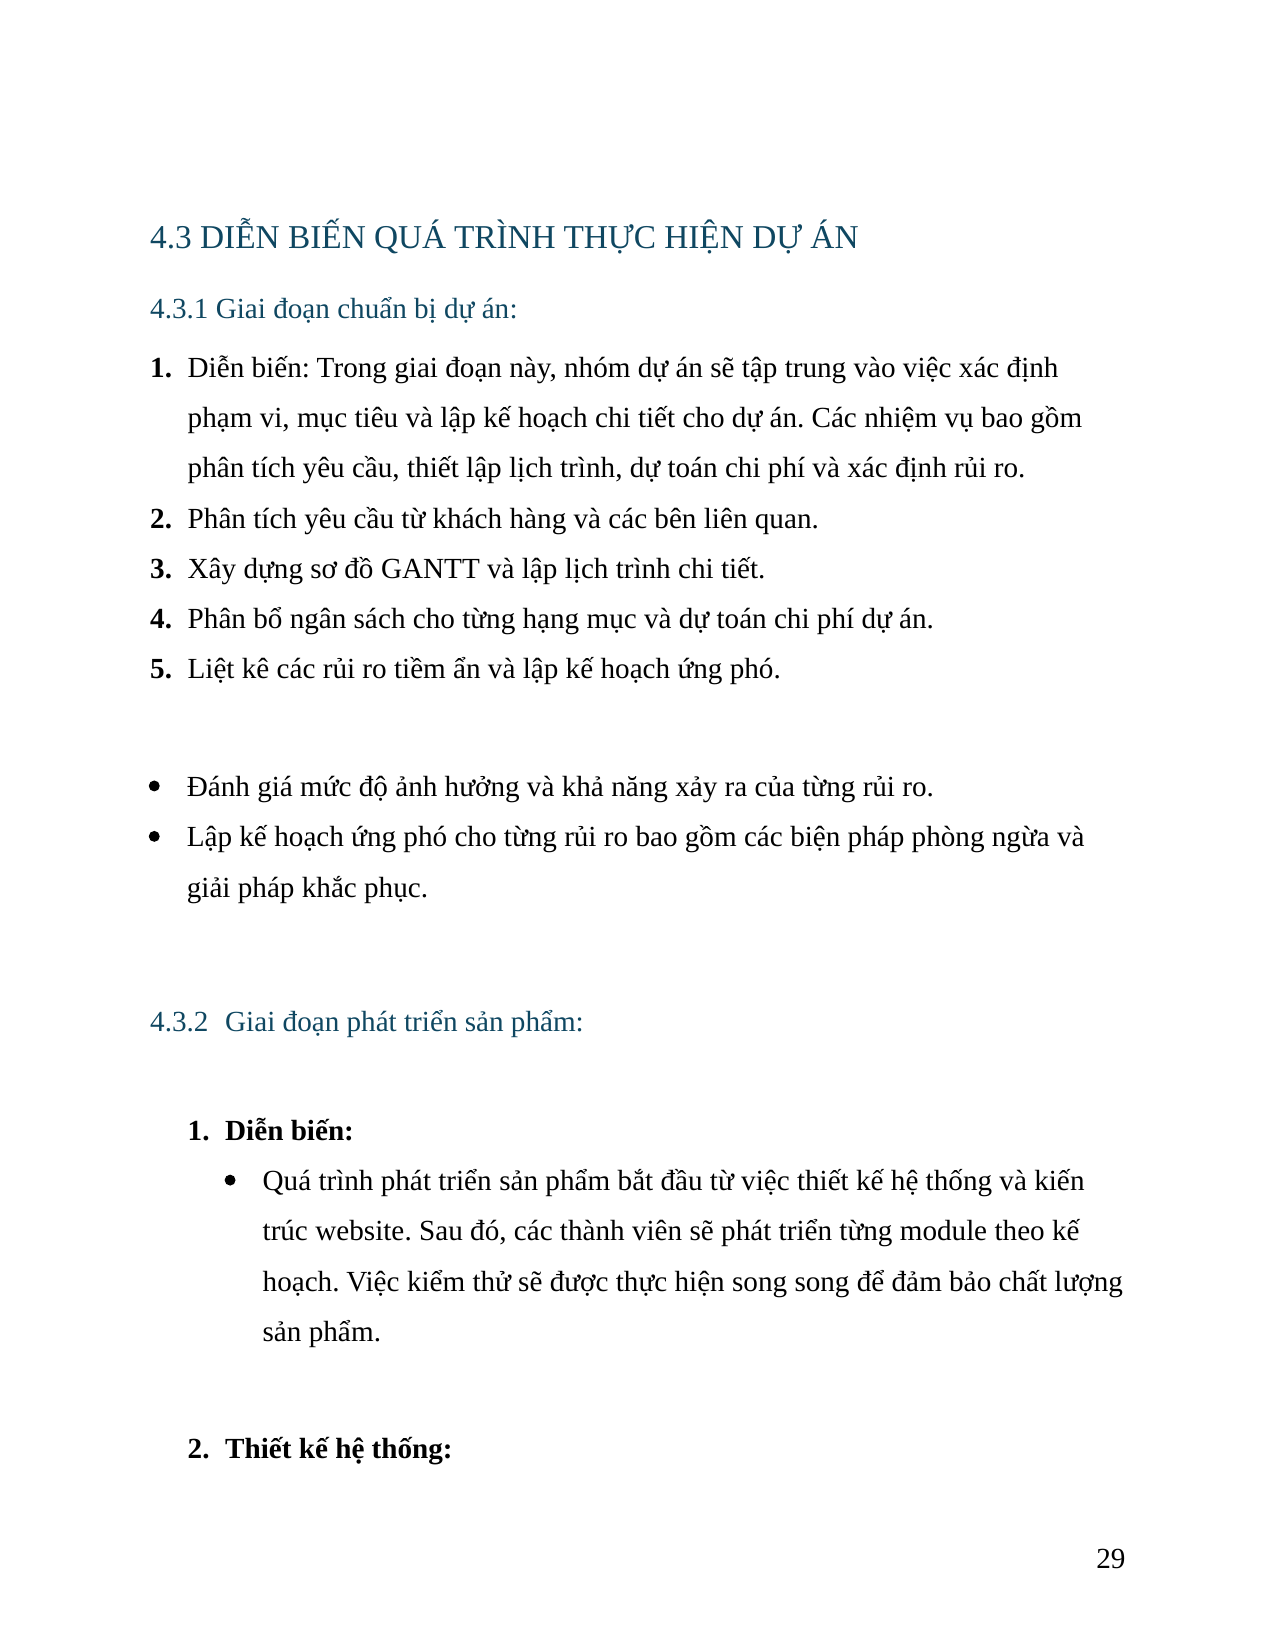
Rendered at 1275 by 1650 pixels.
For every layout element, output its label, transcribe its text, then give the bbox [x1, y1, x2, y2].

list Liệt kê các rủi ro tiềm ẩn và lập kế hoạch ứng phó. [150, 652, 1125, 685]
list Lập kế hoạch ứng phó cho từng rủi ro bao gồm các biện pháp phòng ngừa và giải pháp khắc phục. [149, 819, 1125, 903]
list Diễn biến: Trong giai đoạn này, nhóm dự án sẽ tập trung vào việc xác định phạm vi, mục tiêu và lập kế hoạch chi tiết cho dự án. Các nhiệm vụ bao gồm phân tích yêu cầu, thiết lập lịch trình, dự toán chi phí và xác định rủi ro. [150, 350, 1125, 484]
subtitle Giai đoạn phát triển sản phẩm: [150, 1004, 1125, 1037]
list Diễn biến: [187, 1113, 1125, 1146]
list Đánh giá mức độ ảnh hưởng và khả năng xảy ra của từng rủi ro. [149, 769, 1125, 803]
list Xây dựng sơ đồ GANTT và lập lịch trình chi tiết. [150, 551, 1125, 584]
subtitle 4.3.1 Giai đoạn chuẩn bị dự án: [150, 291, 1125, 325]
list Quá trình phát triển sản phẩm bắt đầu từ việc thiết kế hệ thống và kiến trúc website. Sau đó, các thành viên sẽ phát triển từng module theo kế hoạch. Việc kiểm thử sẽ được thực hiện song song để đảm bảo chất lượng sản phẩm. [225, 1163, 1125, 1348]
list Phân tích yêu cầu từ khách hàng và các bên liên quan. [150, 501, 1125, 534]
list Thiết kế hệ thống: [187, 1431, 1125, 1465]
subtitle 4.3 DIỄN BIẾN QUÁ TRÌNH THỰC HIỆN DỰ ÁN [150, 217, 1125, 255]
list Phân bổ ngân sách cho từng hạng mục và dự toán chi phí dự án. [150, 601, 1125, 635]
